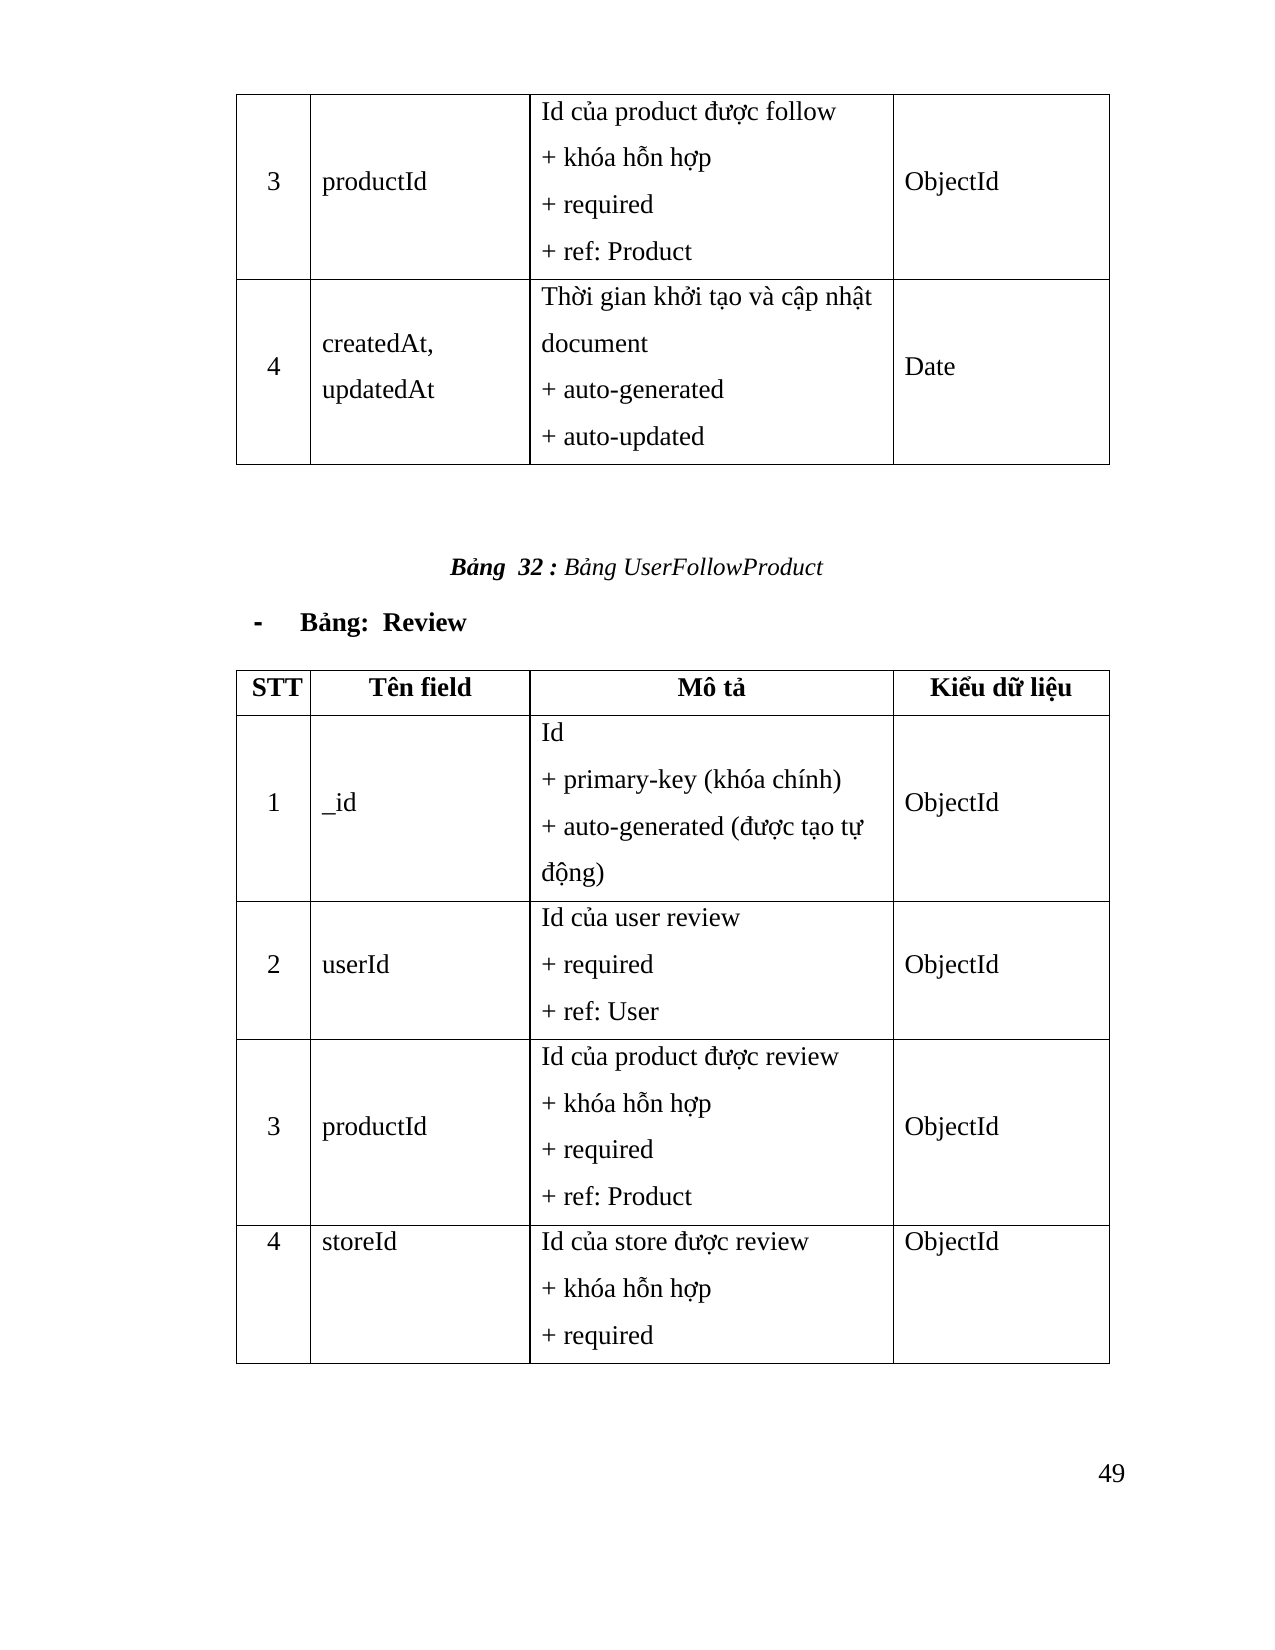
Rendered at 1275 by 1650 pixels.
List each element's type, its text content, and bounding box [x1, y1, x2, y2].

table_cell ObjectId [894, 1040, 1109, 1224]
table_header Mô tả [531, 671, 893, 715]
table_cell ObjectId [894, 1226, 1109, 1363]
table_header Tên field [311, 671, 529, 715]
table_cell productId [311, 95, 529, 279]
table_cell 2 [237, 902, 310, 1039]
table_cell 1 [237, 716, 310, 901]
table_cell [531, 1226, 893, 1363]
table_cell 4 [237, 1226, 310, 1363]
table_cell _id [311, 716, 529, 901]
table_cell ObjectId [894, 902, 1109, 1039]
table_cell userId [311, 902, 529, 1039]
table_header STT [237, 671, 310, 715]
table_cell ObjectId [894, 95, 1109, 279]
table_cell Id của user review + required + ref: User [531, 902, 893, 1039]
table_cell storeId [311, 1226, 529, 1363]
table_cell Thời gian khởi tạo và cập nhật document + auto-generated + auto-updated [531, 280, 893, 464]
table_header Kiểu dữ liệu [894, 671, 1109, 715]
table_cell createdAt, updatedAt [311, 280, 529, 464]
list Bảng: Review [262, 602, 1125, 639]
table_cell productId [311, 1040, 529, 1224]
table_cell 3 [237, 95, 310, 279]
table_cell Id của product được follow + khóa hỗn hợp + required + ref: Product [531, 95, 893, 279]
table_cell Id của product được review + khóa hỗn hợp + required + ref: Product [531, 1040, 893, 1224]
table_cell 4 [237, 280, 310, 464]
table_cell Date [894, 280, 1109, 464]
table_cell ObjectId [894, 716, 1109, 901]
table_cell Id + primary-key (khóa chính) + auto-generated (được tạo tự động) [531, 716, 893, 901]
table_cell 3 [237, 1040, 310, 1224]
text Bảng 32 : Bảng UserFollowProduct [150, 552, 1125, 581]
